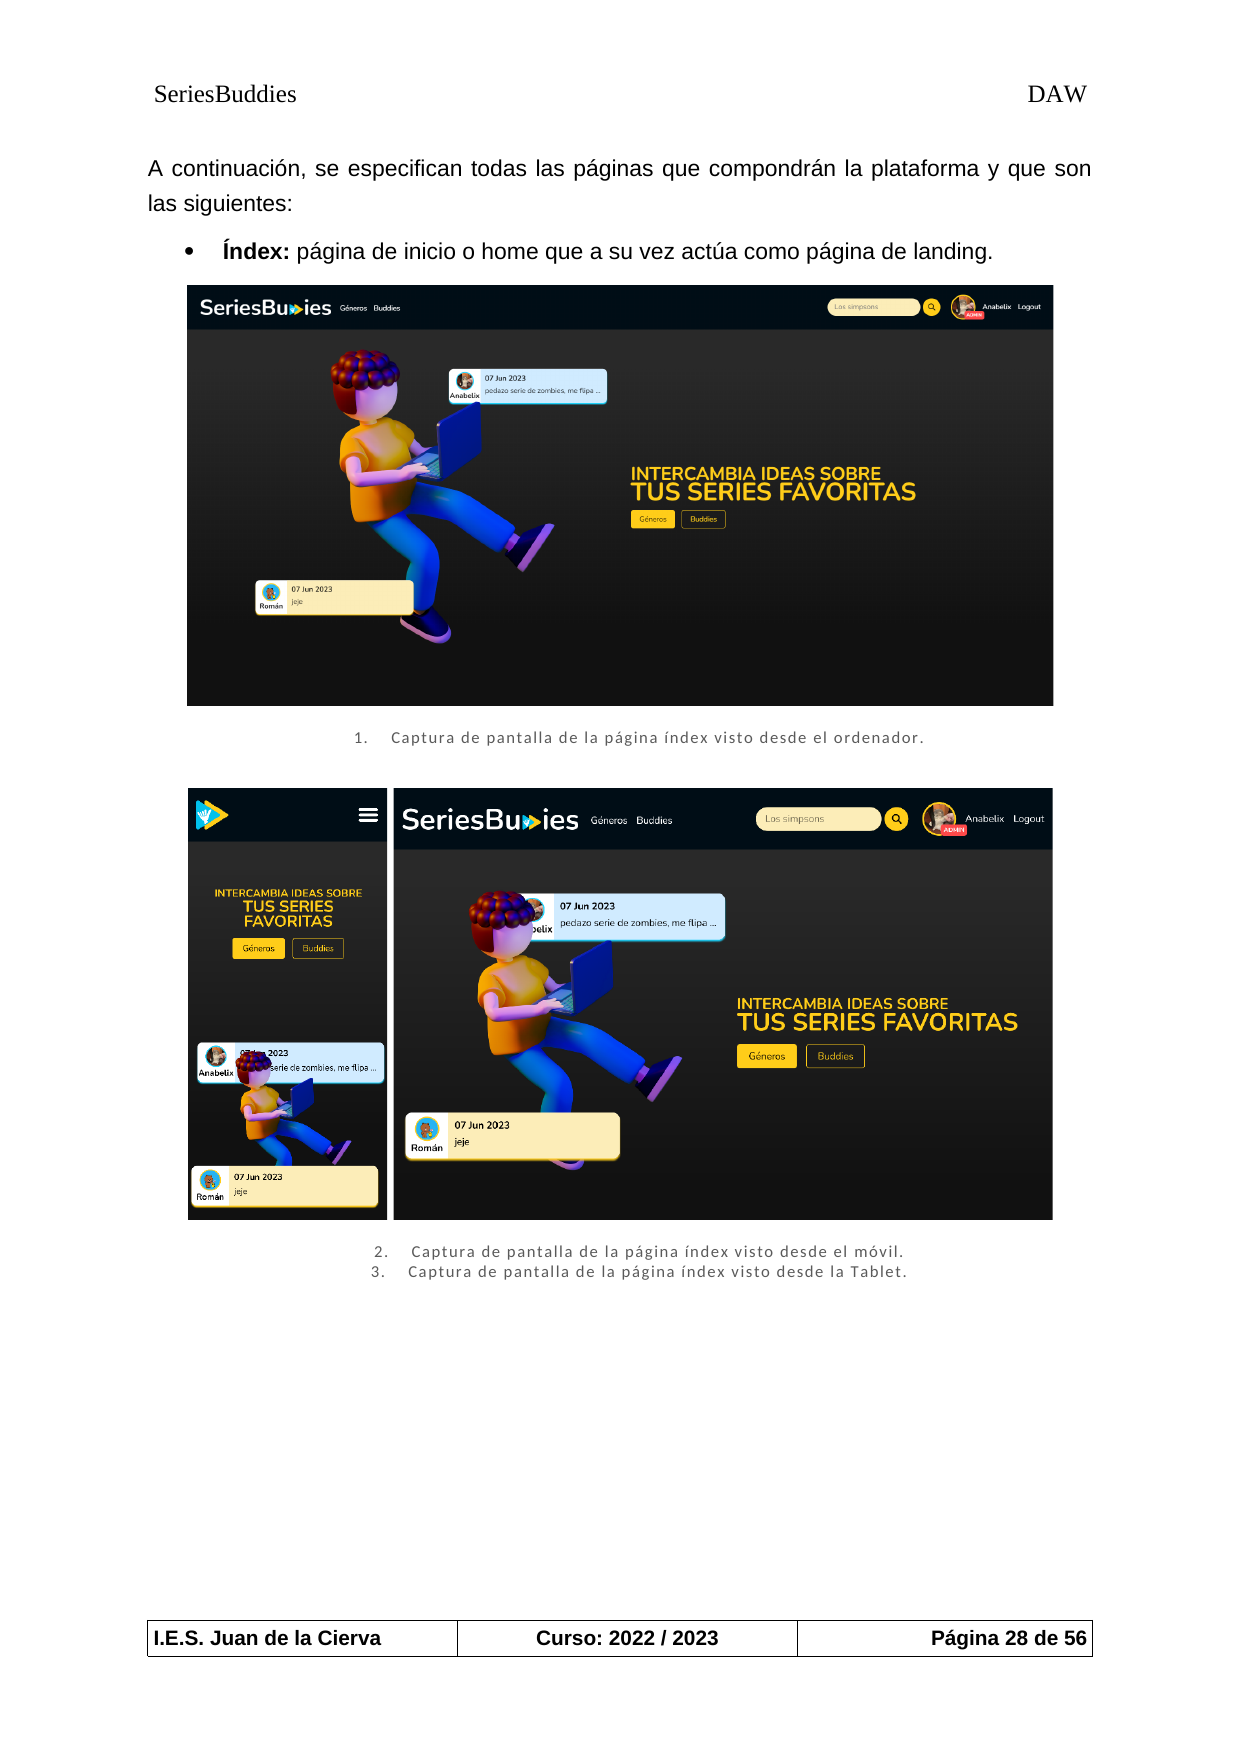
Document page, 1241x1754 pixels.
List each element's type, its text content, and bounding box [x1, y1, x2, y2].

picture [393, 788, 1053, 1220]
subtitle Captura de pantalla de la página índex visto desde el móvil. [185, 1241, 1093, 1262]
subtitle Captura de pantalla de la página índex visto desde la Tablet. [185, 1262, 1093, 1282]
text A continuación, se especifican todas las páginas que compondrán la plataforma y que son las siguientes: [148, 154, 1093, 216]
picture [187, 285, 1054, 706]
subtitle Captura de pantalla de la página índex visto desde el ordenador. [185, 728, 1093, 748]
picture [188, 788, 388, 1220]
list Índex: página de inicio o home que a su vez actúa como página de landing. [185, 238, 1093, 264]
